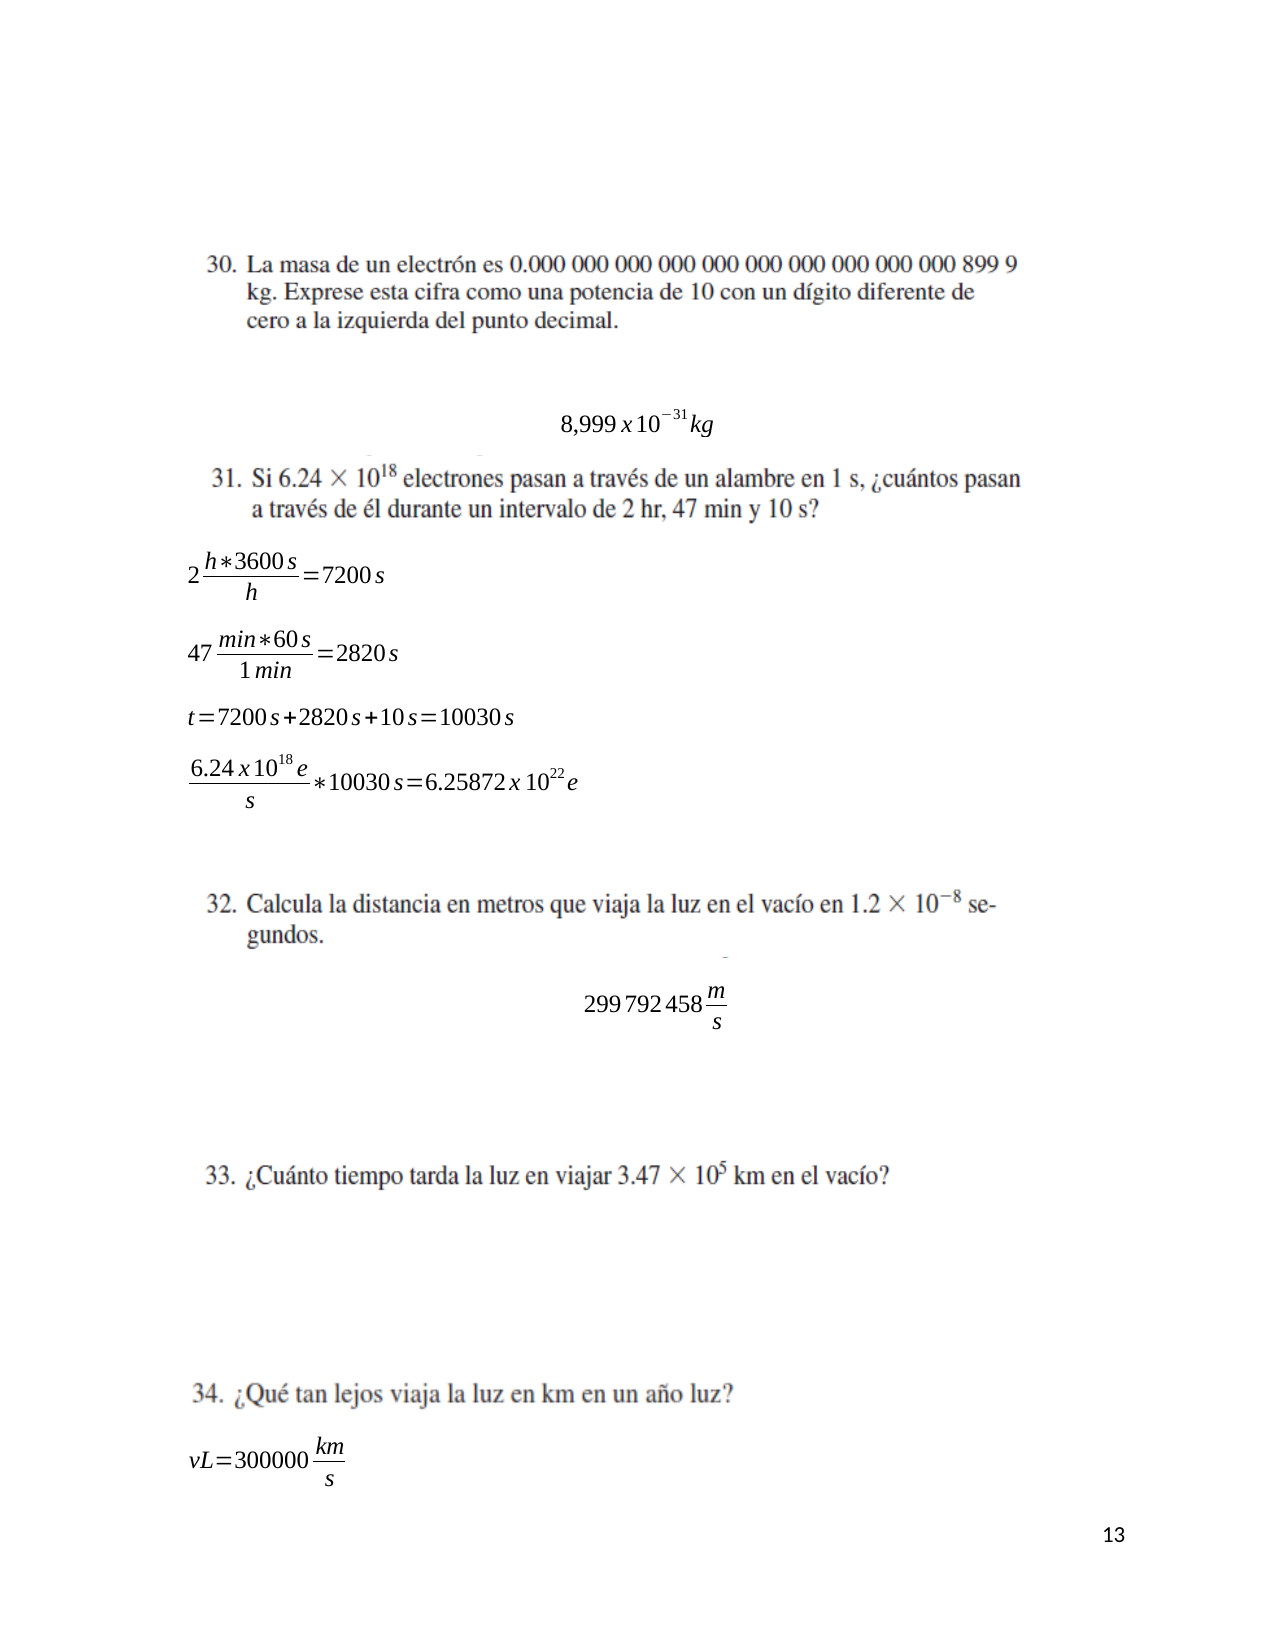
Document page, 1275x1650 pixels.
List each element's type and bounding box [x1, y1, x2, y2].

picture [187, 1378, 749, 1414]
picture [187, 884, 1054, 958]
picture [204, 455, 1071, 529]
picture [187, 1160, 1053, 1201]
picture [204, 255, 1071, 334]
